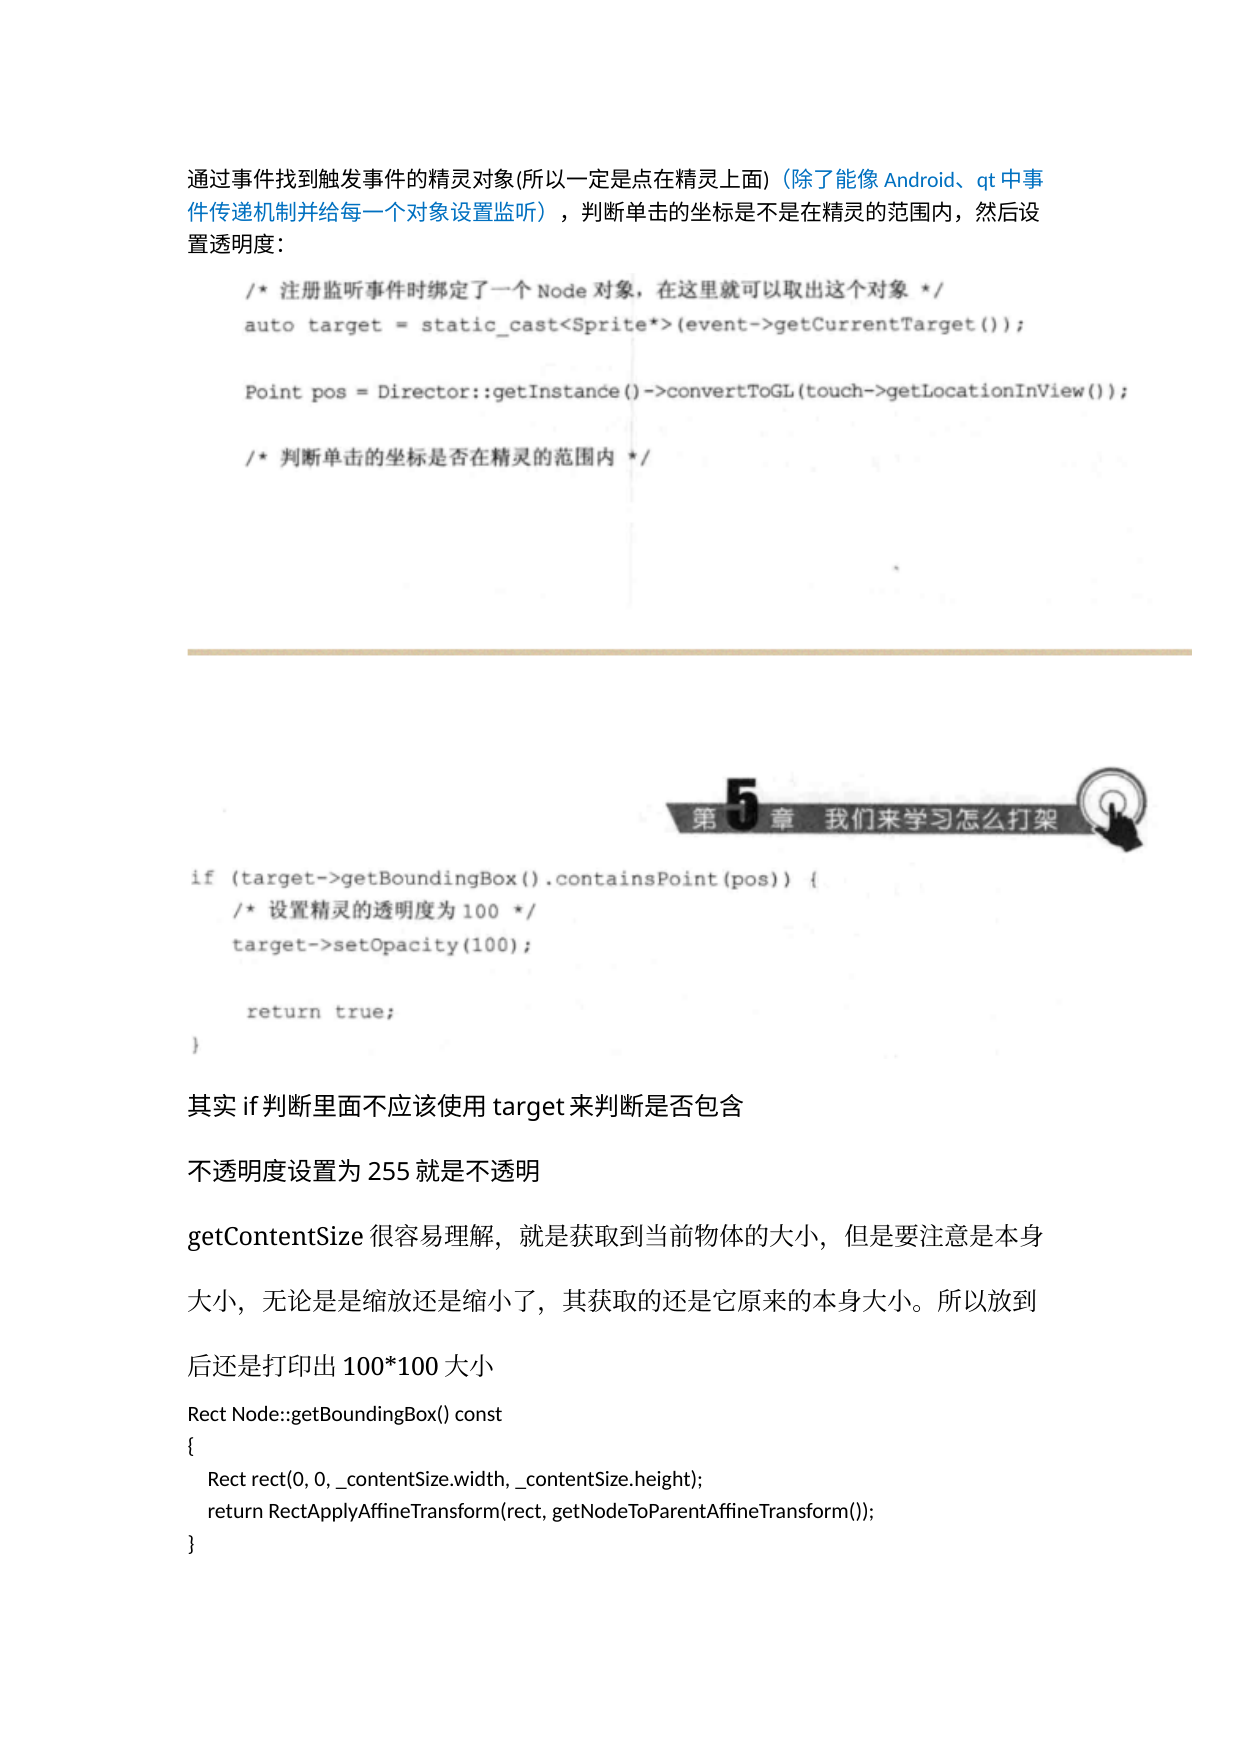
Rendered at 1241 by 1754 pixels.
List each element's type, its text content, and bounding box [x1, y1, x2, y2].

text 其实if判断里面不应该使用target来判断是否包含 [187, 1072, 1053, 1137]
picture [187, 273, 1192, 1059]
text 通过事件找到触发事件的精灵对象(所以一定是点在精灵上面)（除了能像 Android、qt中事件传递机制并给每一个对象设置监听），判断单击的坐标是不是在精灵的范围内，然后设置透明度： [187, 162, 1053, 259]
text getContentSize很容易理解，就是获取到当前物体的大小，但是要注意是本身大小，无论是是缩放还是缩小了，其获取的还是它原来的本身大小。所以放到后还是打印出100*100大小 [187, 1202, 1053, 1397]
text Rect Node::getBoundingBox() const [187, 1397, 1053, 1429]
text } [187, 1527, 1053, 1559]
text { [187, 1429, 1053, 1462]
text Rect rect(0, 0, _contentSize.width, _contentSize.height); [187, 1462, 1053, 1494]
text return RectApplyAffineTransform(rect, getNodeToParentAffineTransform()); [187, 1494, 1053, 1527]
text 不透明度设置为255就是不透明 [187, 1137, 1053, 1202]
